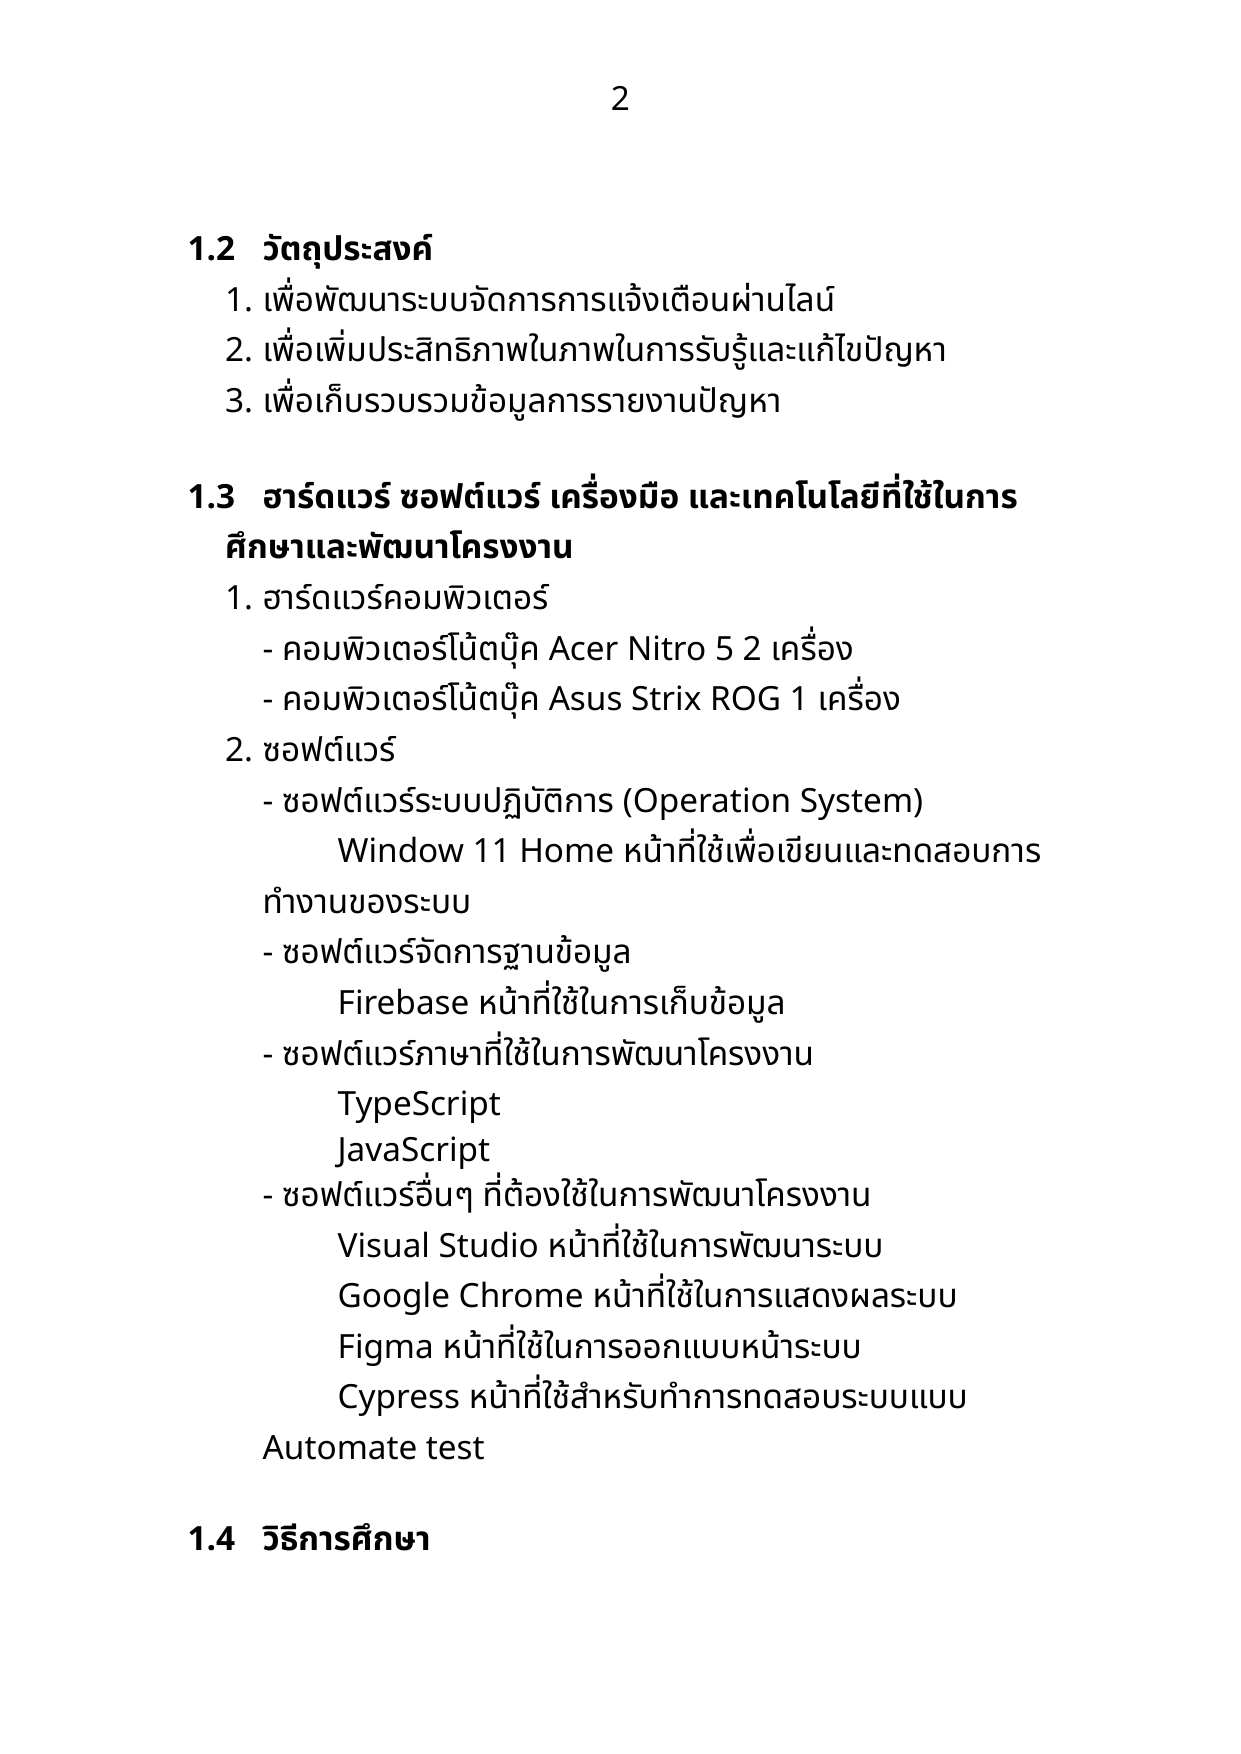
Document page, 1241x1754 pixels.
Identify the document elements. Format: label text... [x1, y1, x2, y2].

text Figma หน้าที่ใช้ในการออกแบบหน้าระบบ [262, 1323, 1053, 1373]
text Google Chrome หน้าที่ใช้ในการแสดงผลระบบ [262, 1272, 1053, 1323]
text - ซอฟต์แวร์ภาษาที่ใช้ในการพัฒนาโครงงาน [262, 1029, 1053, 1080]
list ฮาร์ดแวร์คอมพิวเตอร์ [225, 574, 1053, 624]
list วิธีการศึกษา [187, 1515, 1053, 1565]
text JavaScript [262, 1125, 1053, 1171]
list ซอฟต์แวร์ [225, 726, 1053, 776]
text - ซอฟต์แวร์จัดการฐานข้อมูล [262, 928, 1053, 979]
text - คอมพิวเตอร์โน้ตบุ๊ค Acer Nitro 5 2 เครื่อง [262, 624, 1053, 675]
text - ซอฟต์แวร์อื่นๆ ที่ต้องใช้ในการพัฒนาโครงงาน [262, 1171, 1053, 1221]
list ฮาร์ดแวร์ ซอฟต์แวร์ เครื่องมือ และเทคโนโลยีที่ใช้ในการศึกษาและพัฒนาโครงงาน [187, 473, 1053, 574]
list เพื่อเพิ่มประสิทธิภาพในภาพในการรับรู้และแก้ไขปัญหา [225, 326, 1053, 377]
list เพื่อพัฒนาระบบจัดการการแจ้งเตือนผ่านไลน์ [225, 276, 1053, 326]
text - ซอฟต์แวร์ระบบปฏิบัติการ (Operation System) [262, 776, 1053, 827]
list วัตถุประสงค์ [187, 225, 1053, 276]
text TypeScript [262, 1080, 1053, 1125]
text Cypress หน้าที่ใช้สำหรับทำการทดสอบระบบแบบ Automate test [262, 1373, 1053, 1469]
text Visual Studio หน้าที่ใช้ในการพัฒนาระบบ [262, 1221, 1053, 1272]
text Firebase หน้าที่ใช้ในการเก็บข้อมูล [262, 979, 1053, 1029]
text - คอมพิวเตอร์โน้ตบุ๊ค Asus Strix ROG 1 เครื่อง [262, 675, 1053, 726]
text Window 11 Home หน้าที่ใช้เพื่อเขียนและทดสอบการทำงานของระบบ [262, 827, 1053, 928]
list เพื่อเก็บรวบรวมข้อมูลการรายงานปัญหา [225, 377, 1053, 427]
